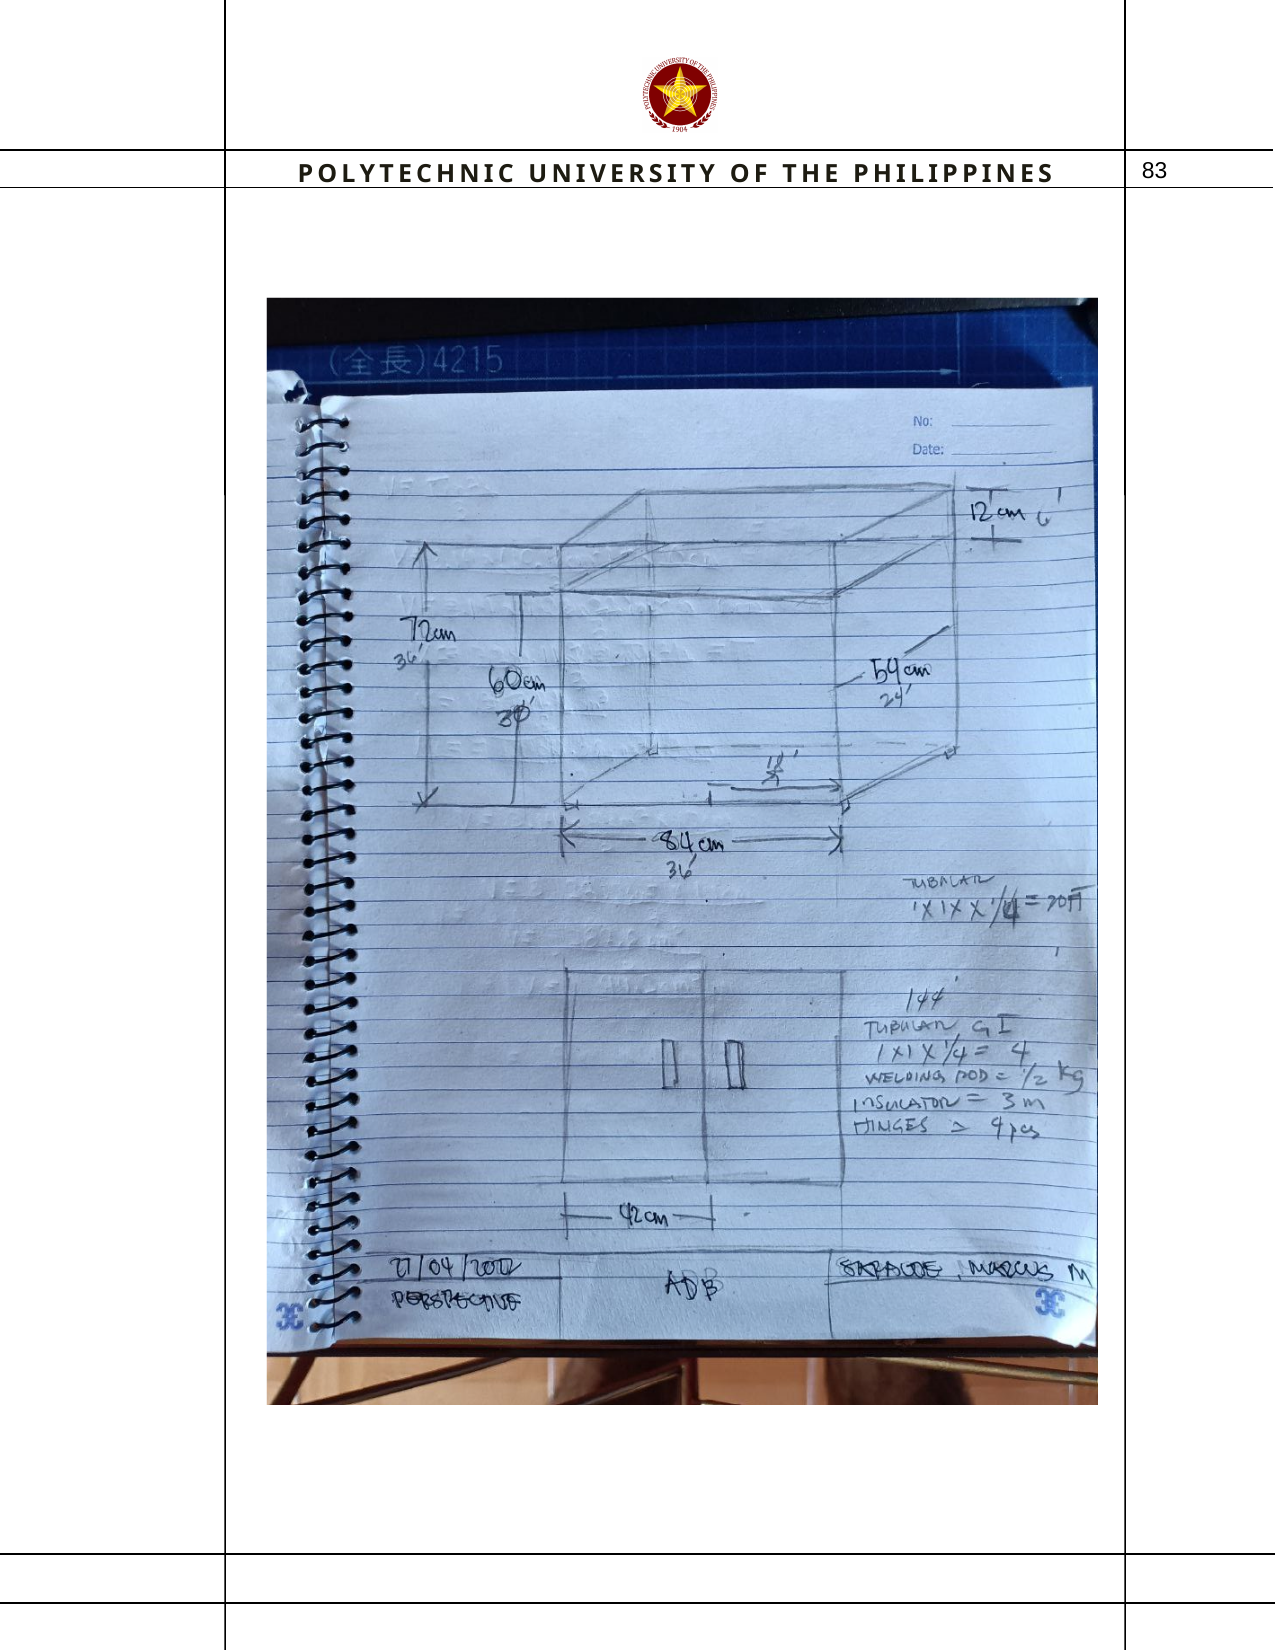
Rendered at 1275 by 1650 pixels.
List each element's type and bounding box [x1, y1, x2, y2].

picture [642, 57, 718, 133]
picture [267, 299, 1098, 1405]
